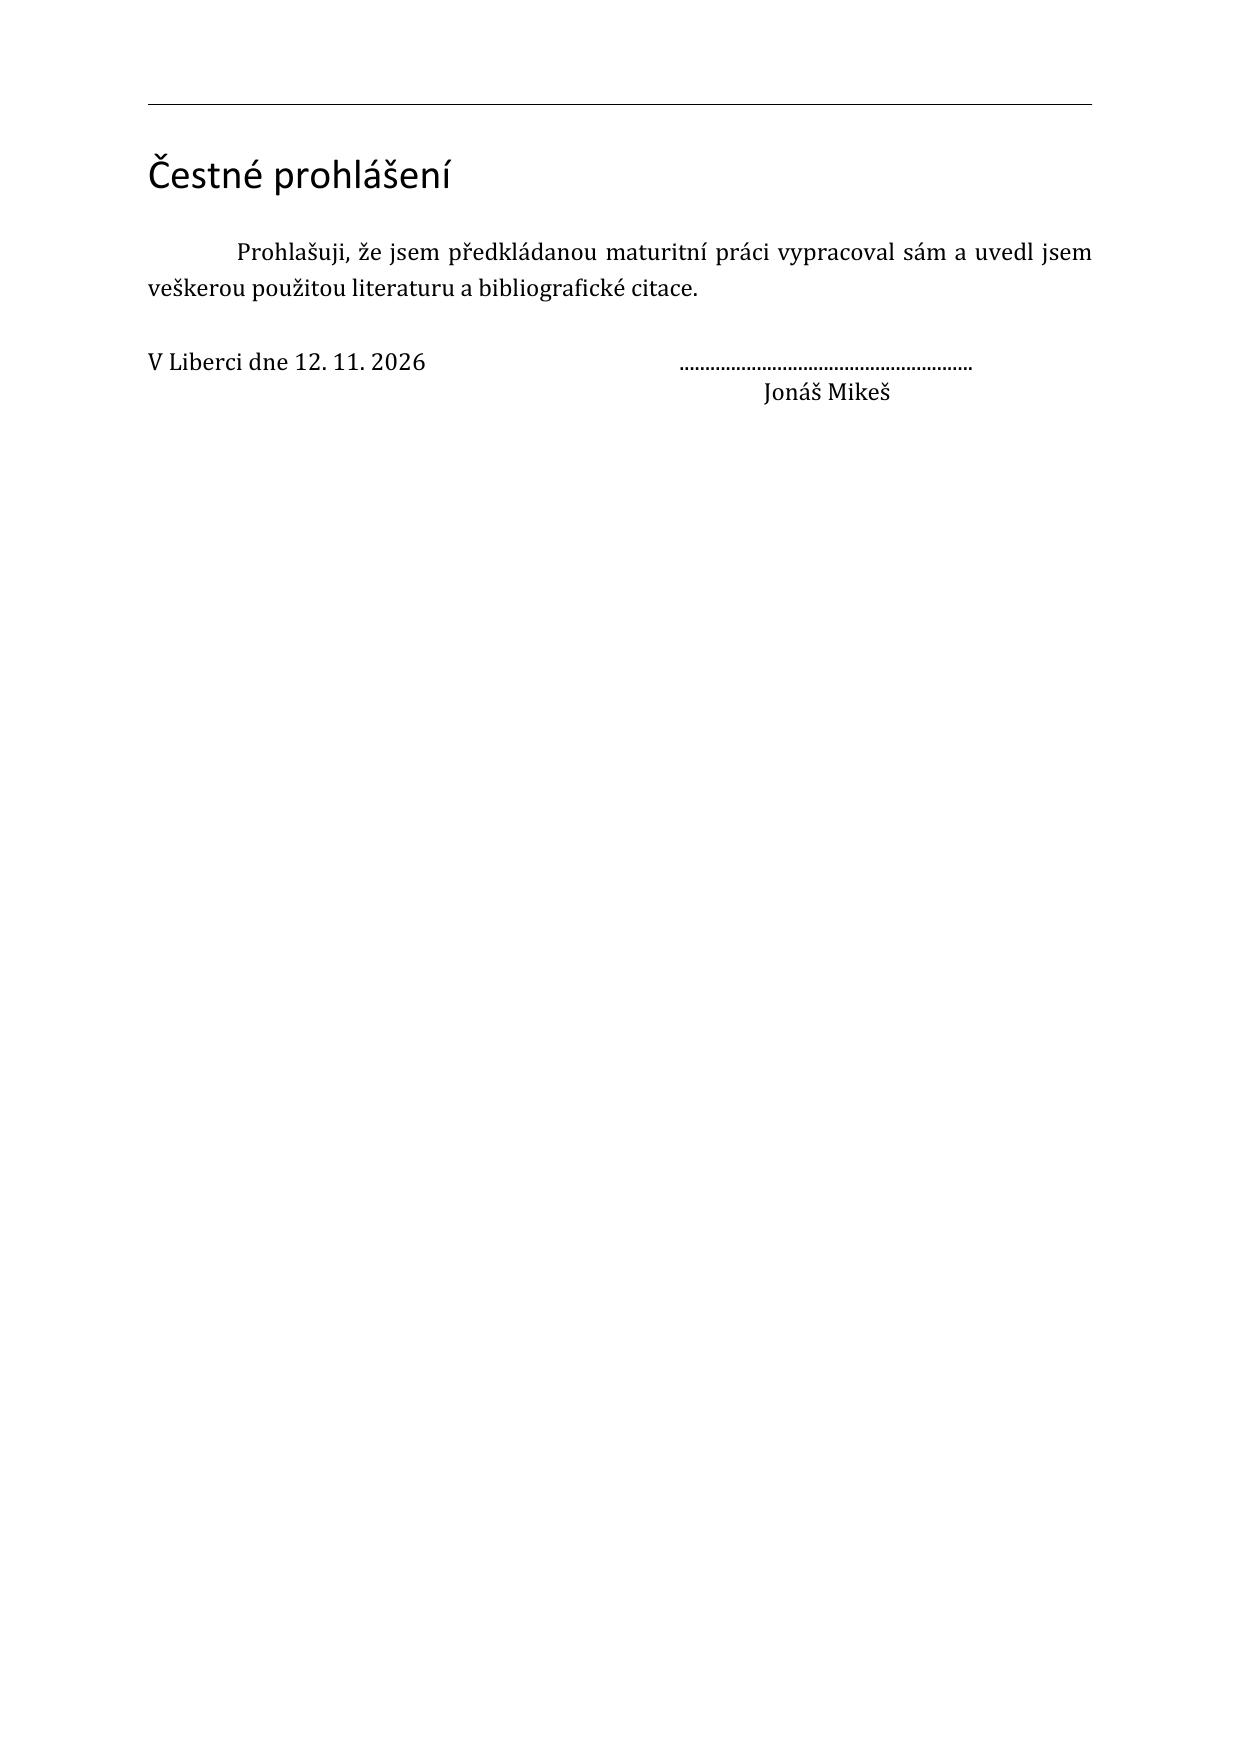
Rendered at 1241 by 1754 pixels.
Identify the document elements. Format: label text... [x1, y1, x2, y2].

text Prohlašuji, že jsem předkládanou maturitní práci vypracoval sám a uvedl jsem veškerou použitou literaturu a bibliografické citace. [148, 236, 1092, 302]
text Čestné prohlášení [148, 148, 1092, 198]
text V Liberci dne 15.02.2024 [148, 347, 1092, 376]
